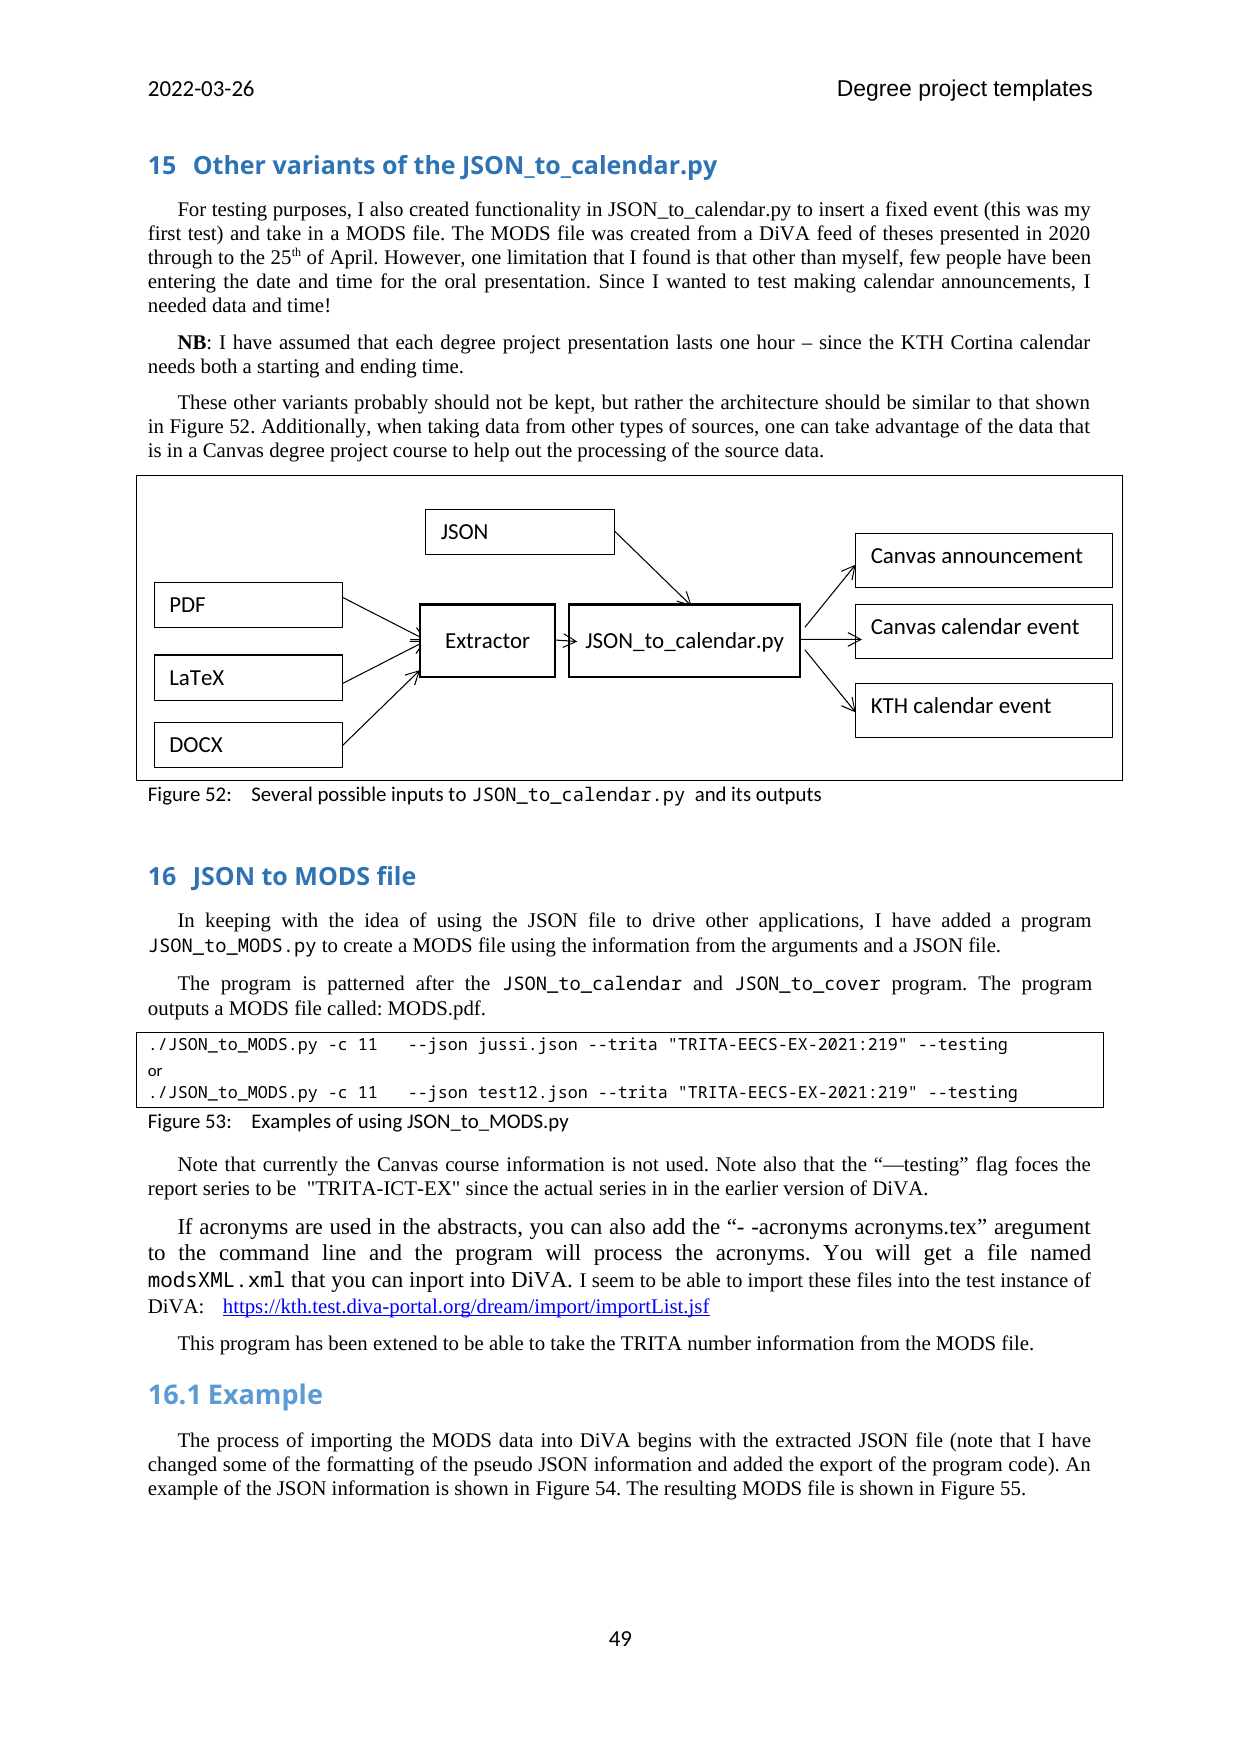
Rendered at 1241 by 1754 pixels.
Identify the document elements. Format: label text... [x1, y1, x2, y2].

text If acronyms are used in the abstracts, you can also add the “- -acronyms acronyms.tex” aregument to the command line and the program will process the acronyms. You will get a file named modsXML.xml that you can inport into DiVA. I seem to be able to import these files into the test instance of DiVA: https://kth.test.diva-portal.org/dream/import/importList.jsf [148, 1213, 1093, 1318]
text Figure : Examples of using JSON_to_MODS.py [148, 1108, 1093, 1133]
text For testing purposes, I also created functionality in JSON_to_calendar.py to insert a fixed event (this was my first test) and take in a MODS file. The MODS file was created from a DiVA feed of theses presented in 2020 through to the 25th of April. However, one limitation that I found is that other than myself, few people have been entering the date and time for the oral presentation. Since I wanted to test making calendar announcements, I needed data and time! [148, 197, 1093, 317]
text These other variants probably should not be kept, but rather the architecture should be similar to that shown in Figure 52. Additionally, when taking data from other types of sources, one can take advantage of the data that is in a Canvas degree project course to help out the processing of the source data. [148, 390, 1093, 462]
subtitle JSON to MODS file [148, 858, 1093, 893]
table_header [137, 476, 1122, 780]
text NB: I have assumed that each degree project presentation lasts one hour – since the KTH Cortina calendar needs both a starting and ending time. [148, 330, 1093, 378]
text Note that currently the Canvas course information is not used. Note also that the “—testing” flag foces the report series to be "TRITA-ICT-EX" since the actual series in in the earlier version of DiVA. [148, 1152, 1093, 1200]
text In keeping with the idea of using the JSON file to drive other applications, I have added a program JSON_to_MODS.py to create a MODS file using the information from the arguments and a JSON file. [148, 908, 1093, 957]
text Figure : Several possible inputs to JSON_to_calendar.py and its outputs [148, 781, 1093, 807]
subtitle Other variants of the JSON_to_calendar.py [148, 148, 1093, 182]
text This program has been extened to be able to take the TRITA number information from the MODS file. [148, 1331, 1093, 1354]
text The program is patterned after the JSON_to_calendar and JSON_to_cover program. The program outputs a MODS file called: MODS.pdf. [148, 970, 1093, 1019]
subtitle Example [148, 1375, 1093, 1412]
text The process of importing the MODS data into DiVA begins with the extracted JSON file (note that I have changed some of the formatting of the pseudo JSON information and added the export of the program code). An example of the JSON information is shown in Figure 54. The resulting MODS file is shown in Figure 55. [148, 1428, 1093, 1500]
table_header ./JSON_to_MODS.py -c 11 --json jussi.json --trita "TRITA-EECS-EX-2021:219" --testing or ./JSON_to_MODS.py -c 11 --json test12.json --trita "TRITA-EECS-EX-2021:219" --testing [137, 1033, 1103, 1107]
